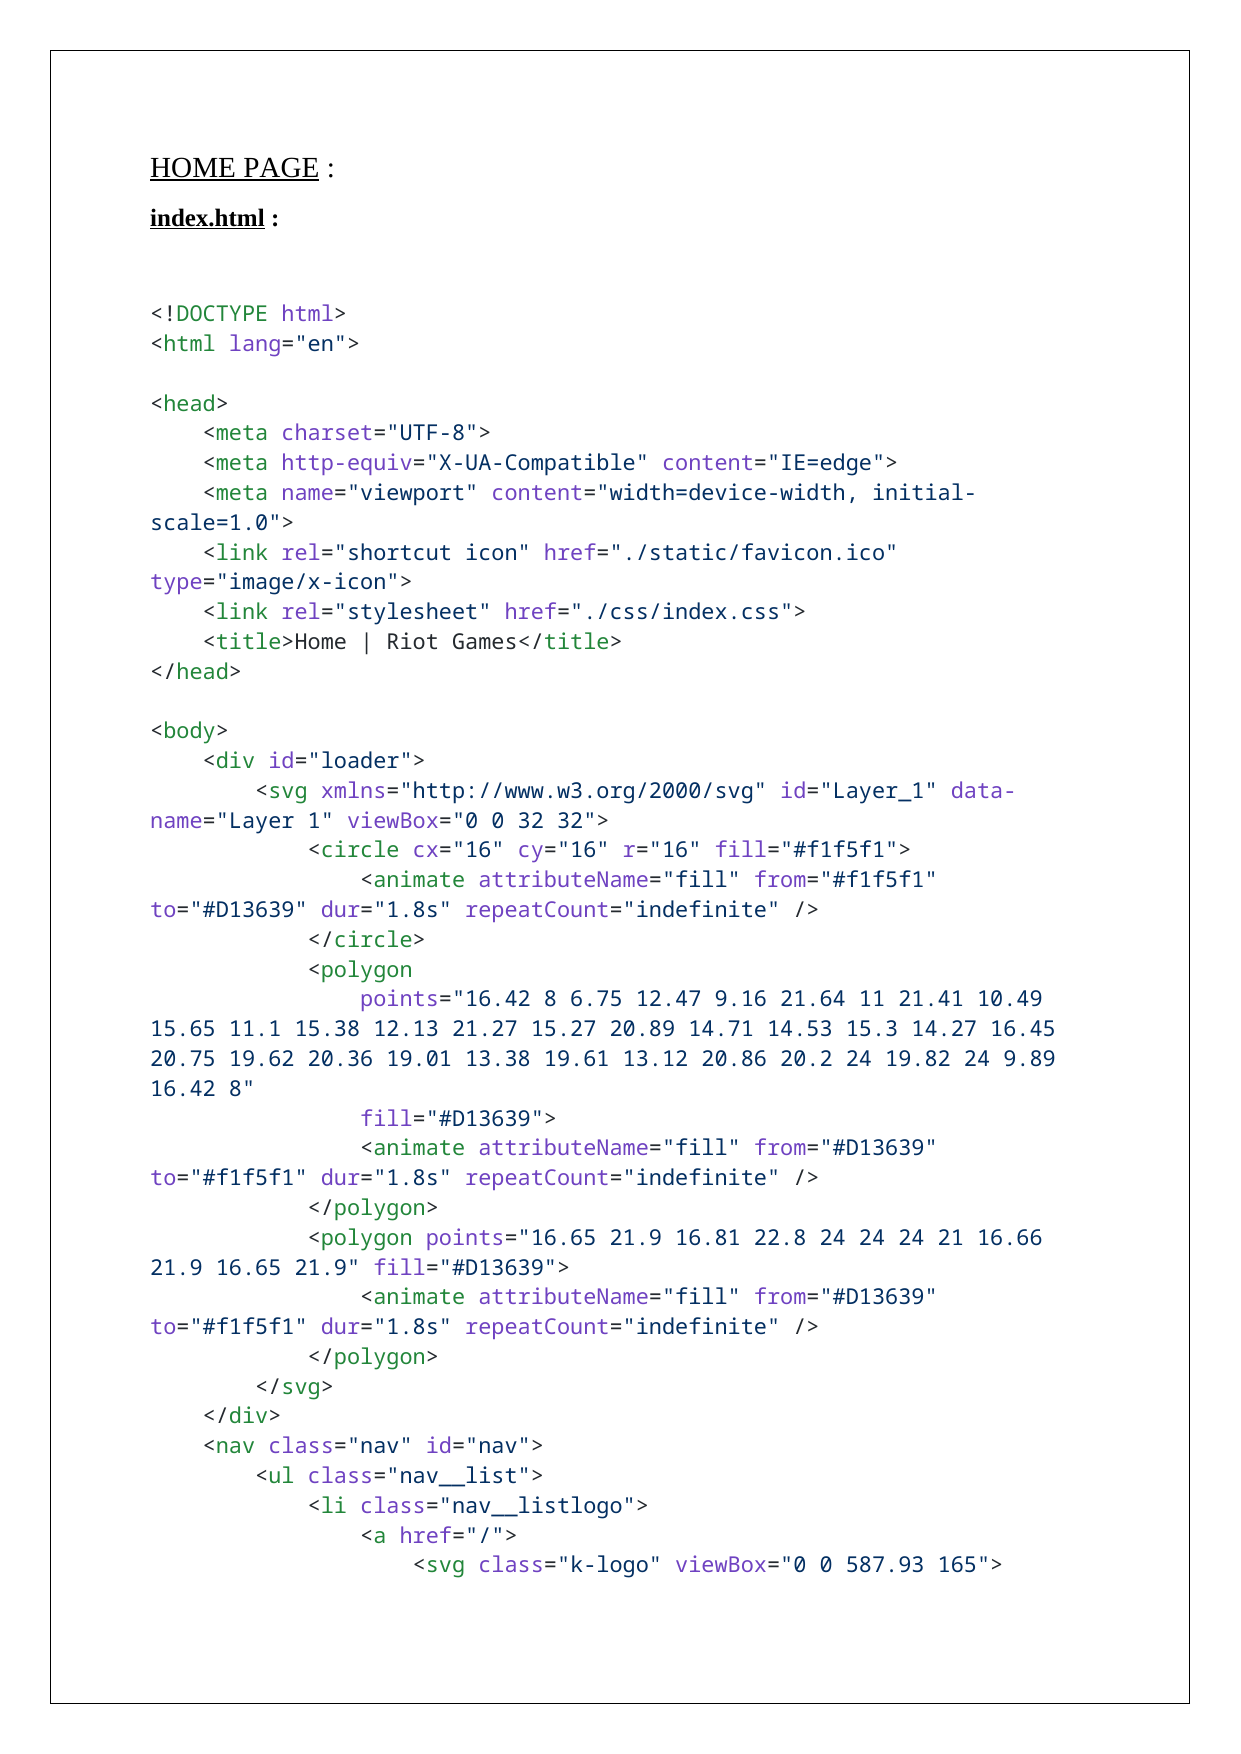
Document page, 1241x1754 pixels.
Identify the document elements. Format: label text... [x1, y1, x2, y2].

text <html lang="en"> [150, 328, 1090, 358]
text points="16.42 8 6.75 12.47 9.16 21.64 11 21.41 10.49 15.65 11.1 15.38 12.13 21.27 15.27 20.89 14.71 14.53 15.3 14.27 16.45 20.75 19.62 20.36 19.01 13.38 19.61 13.12 20.86 20.2 24 19.82 24 9.89 16.42 8" [150, 983, 1090, 1103]
text <div id="loader"> [150, 745, 1090, 775]
text <meta http-equiv="X-UA-Compatible" content="IE=edge"> [150, 447, 1090, 477]
text <meta name="viewport" content="width=device-width, initial-scale=1.0"> [150, 477, 1090, 537]
text <li class="nav__listlogo"> [150, 1490, 1090, 1520]
text <link rel="stylesheet" href="./css/index.css"> [150, 596, 1090, 626]
text <svg class="k-logo" viewBox="0 0 587.93 165"> [150, 1549, 1090, 1579]
text <svg xmlns="http://www.w3.org/2000/svg" id="Layer_1" data-name="Layer 1" viewBox="0 0 32 32"> [150, 775, 1090, 834]
text <animate attributeName="fill" from="#D13639" to="#f1f5f1" dur="1.8s" repeatCount="indefinite" /> [150, 1132, 1090, 1192]
text HOME PAGE : [150, 150, 1090, 183]
text </polygon> [150, 1192, 1090, 1222]
text </svg> [150, 1371, 1090, 1401]
text <ul class="nav__list"> [150, 1460, 1090, 1490]
text <polygon [150, 954, 1090, 983]
text <a href="/"> [150, 1520, 1090, 1549]
text <title>Home | Riot Games</title> [150, 626, 1090, 656]
text <animate attributeName="fill" from="#D13639" to="#f1f5f1" dur="1.8s" repeatCount="indefinite" /> [150, 1281, 1090, 1341]
text <nav class="nav" id="nav"> [150, 1430, 1090, 1460]
text index.html : [150, 203, 1090, 232]
text </head> [150, 656, 1090, 686]
text <body> [150, 715, 1090, 745]
text </div> [150, 1401, 1090, 1430]
text fill="#D13639"> [150, 1103, 1090, 1132]
text <!DOCTYPE html> [150, 298, 1090, 328]
text <animate attributeName="fill" from="#f1f5f1" to="#D13639" dur="1.8s" repeatCount="indefinite" /> [150, 864, 1090, 924]
text <head> [150, 388, 1090, 417]
text <link rel="shortcut icon" href="./static/favicon.ico" type="image/x-icon"> [150, 537, 1090, 596]
text </polygon> [150, 1341, 1090, 1371]
text <meta charset="UTF-8"> [150, 417, 1090, 447]
text <polygon points="16.65 21.9 16.81 22.8 24 24 24 21 16.66 21.9 16.65 21.9" fill="#D13639"> [150, 1222, 1090, 1281]
text <circle cx="16" cy="16" r="16" fill="#f1f5f1"> [150, 834, 1090, 864]
text </circle> [150, 924, 1090, 954]
